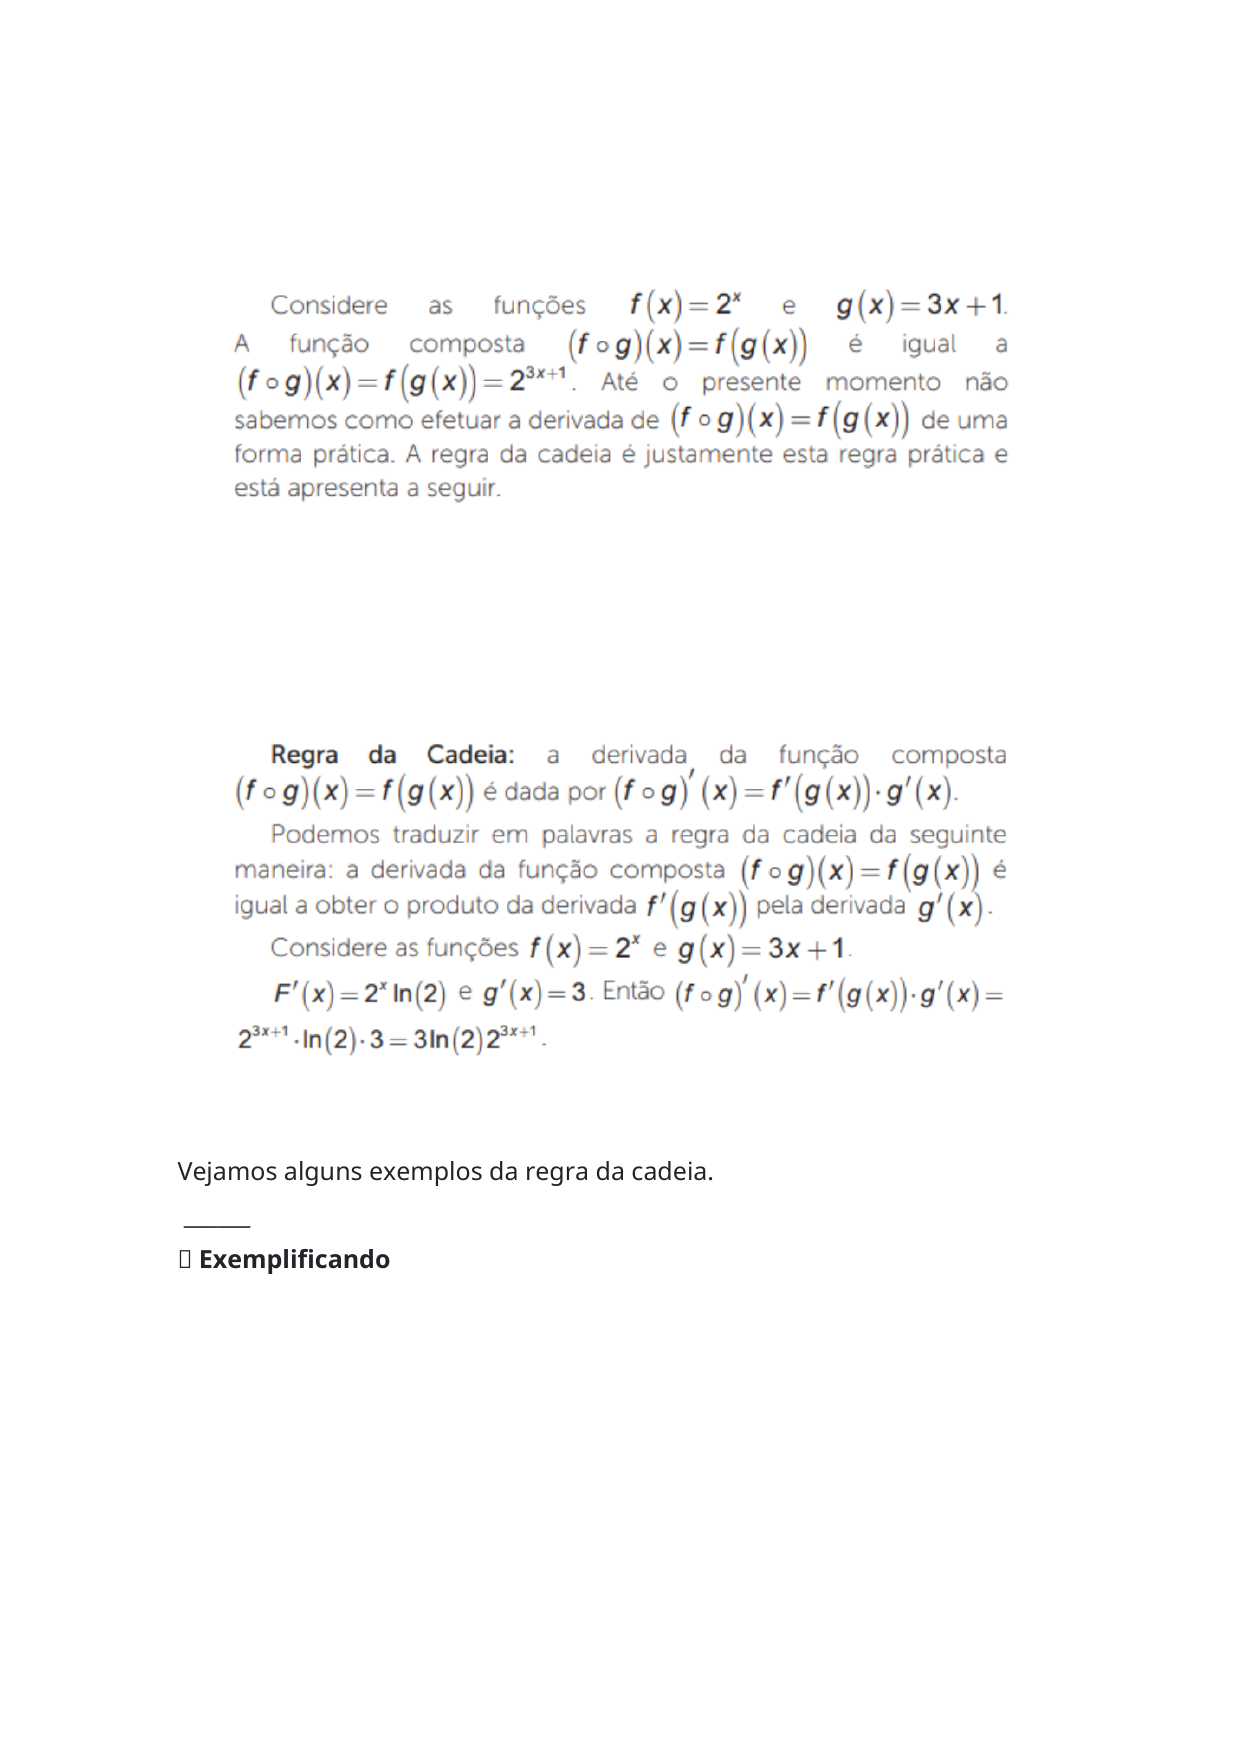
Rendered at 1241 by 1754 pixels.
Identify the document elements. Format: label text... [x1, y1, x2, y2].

text Vejamos alguns exemplos da regra da cadeia. [177, 1145, 1063, 1188]
text 📝 Exemplificando [177, 1232, 1063, 1276]
text ______ [177, 1188, 1063, 1232]
picture [177, 147, 1063, 1145]
